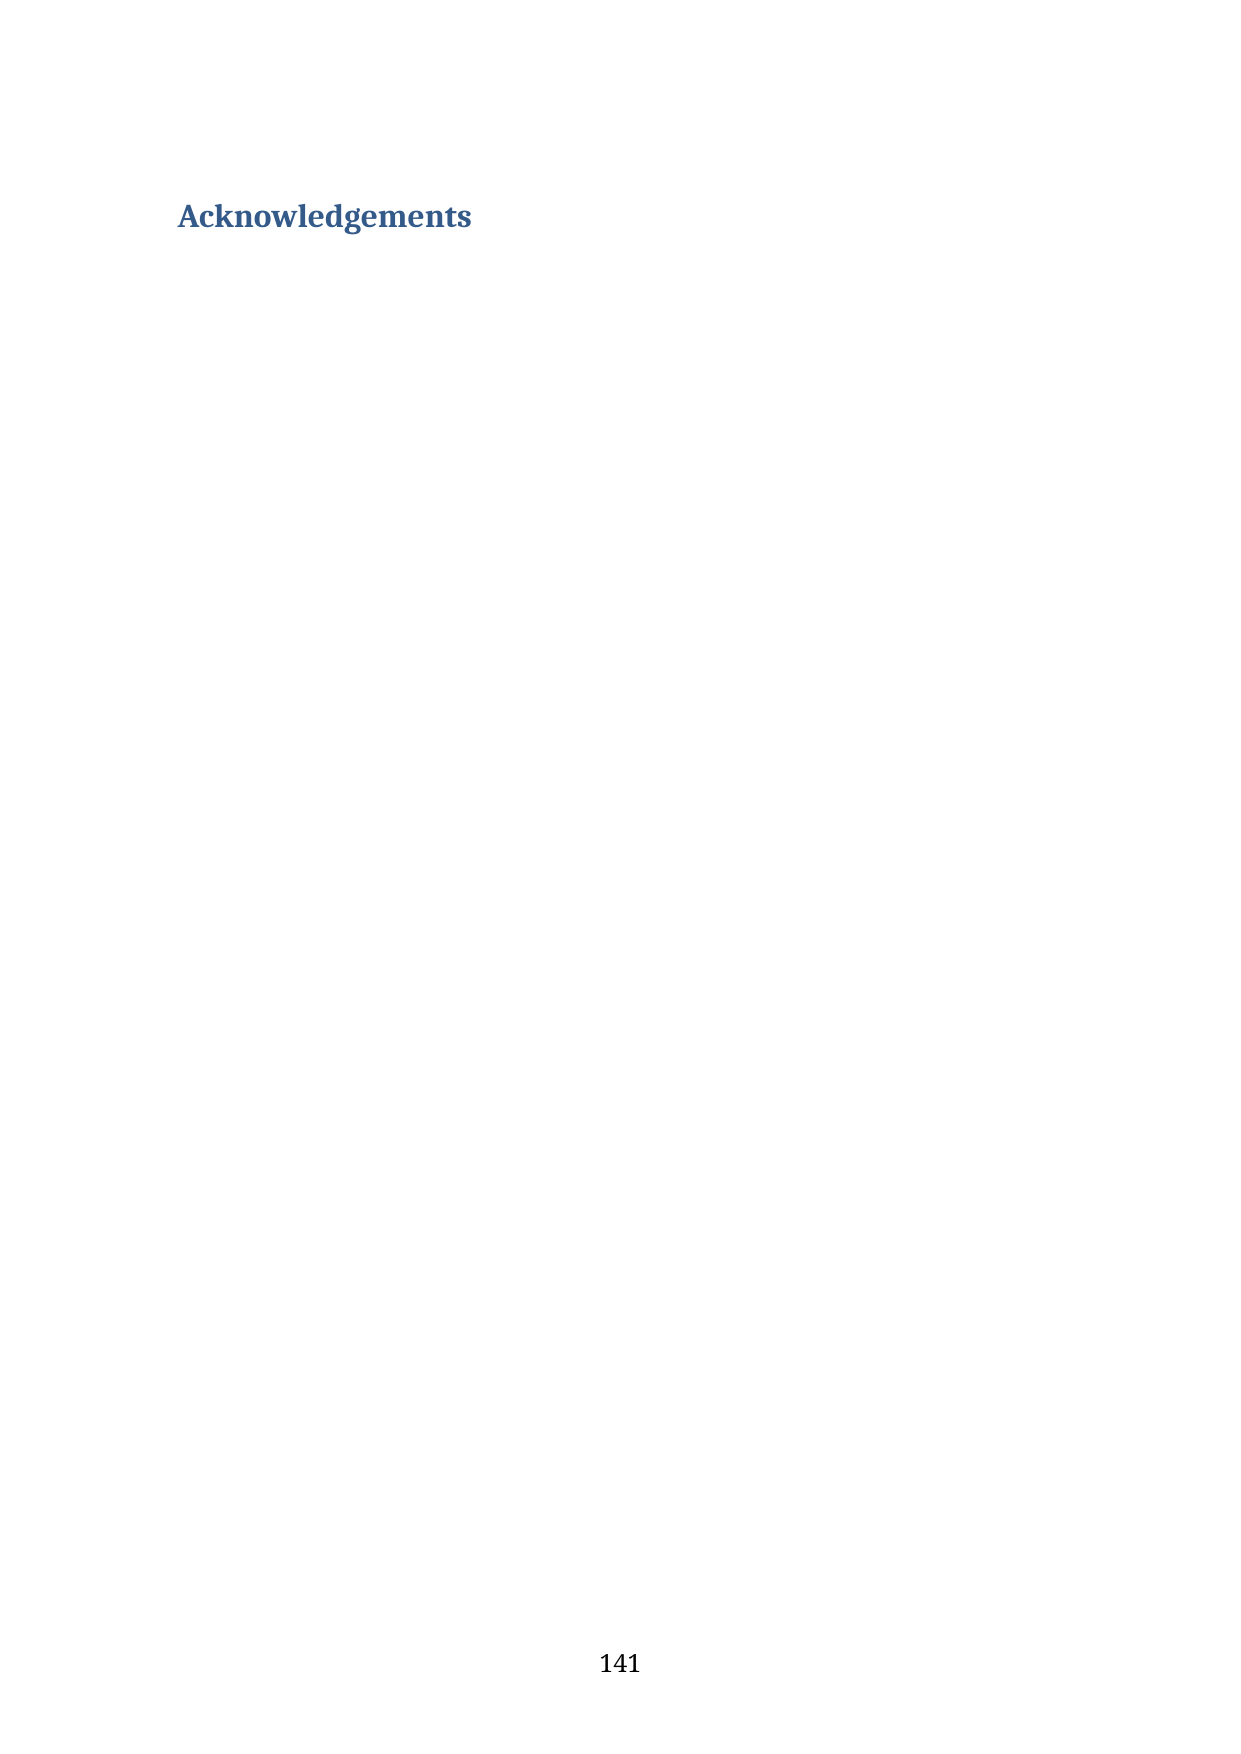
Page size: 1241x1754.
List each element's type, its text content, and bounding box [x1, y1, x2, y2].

subtitle Acknowledgements [177, 198, 1063, 236]
